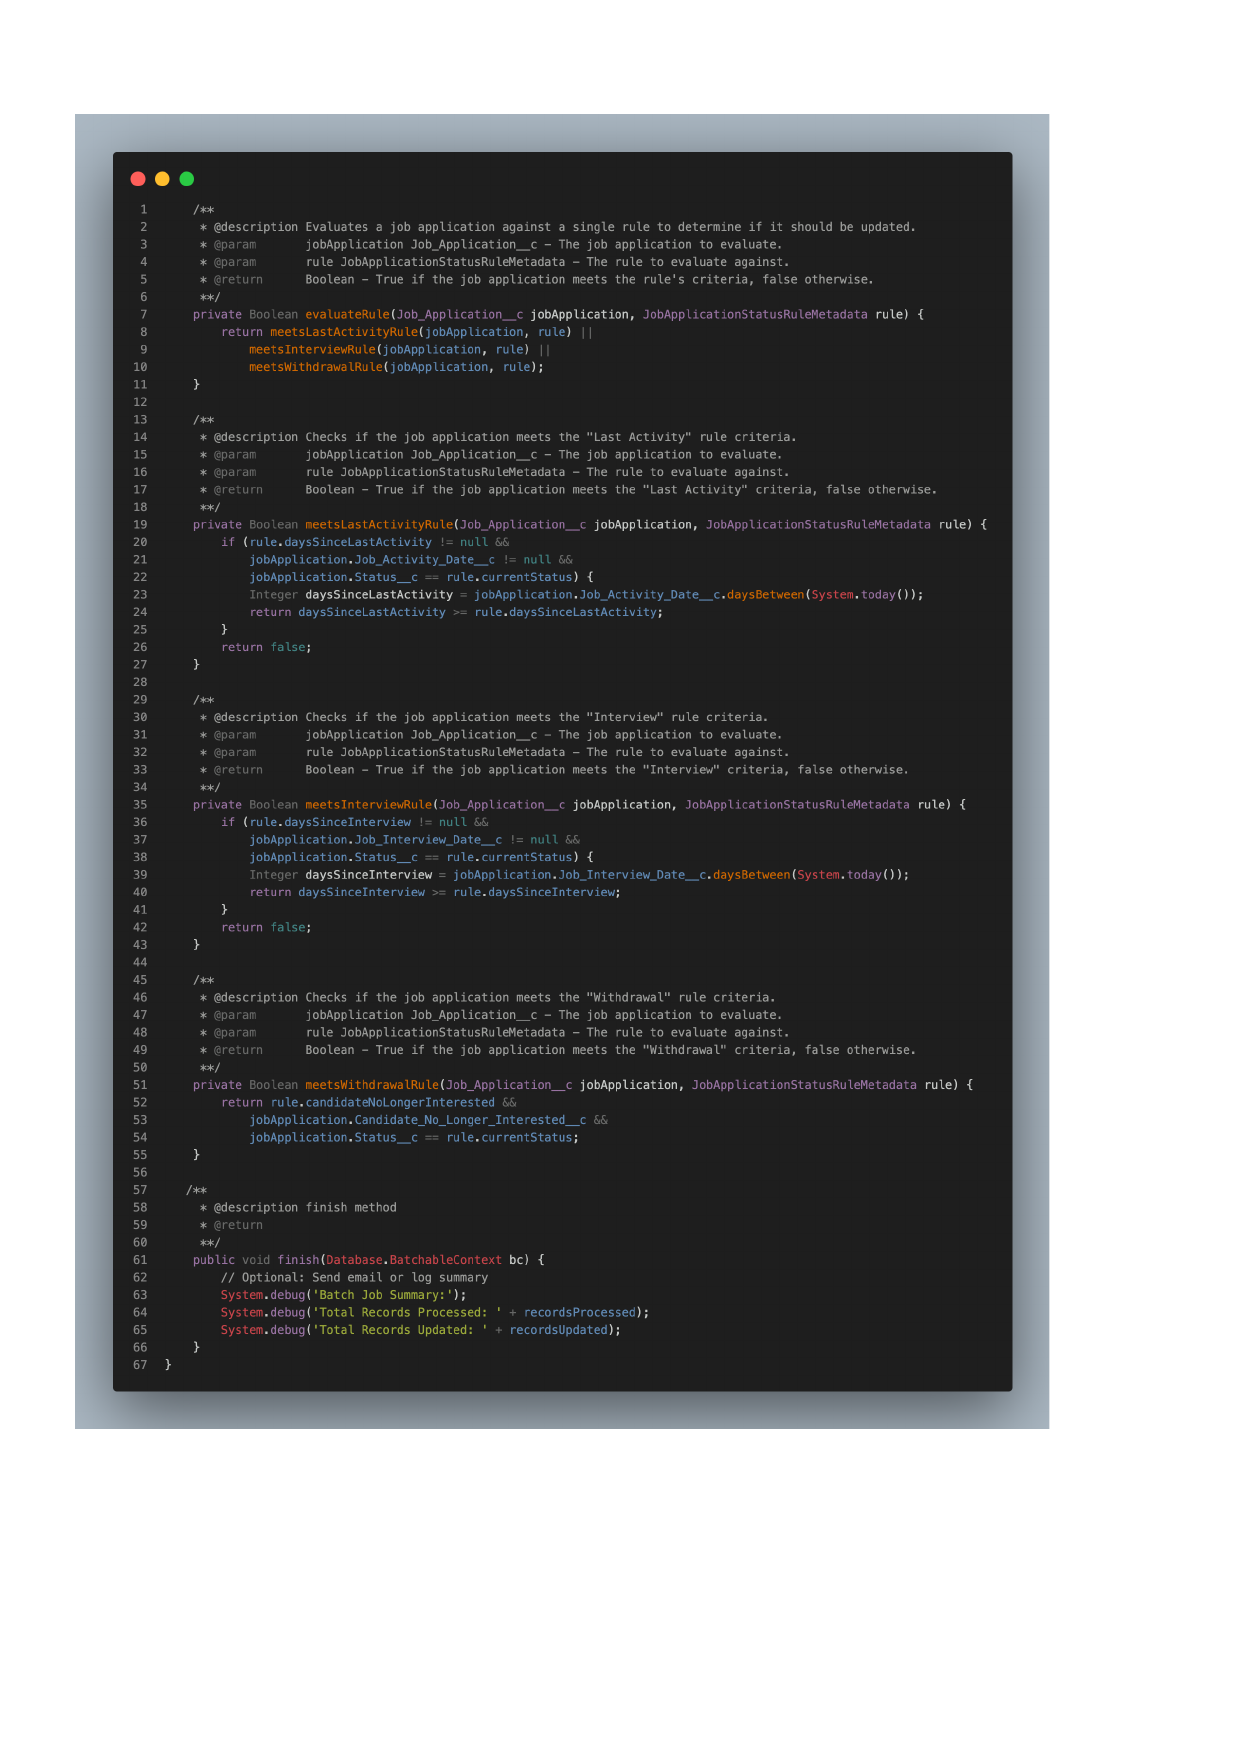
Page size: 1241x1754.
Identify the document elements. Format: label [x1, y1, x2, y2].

picture [75, 114, 1050, 1429]
